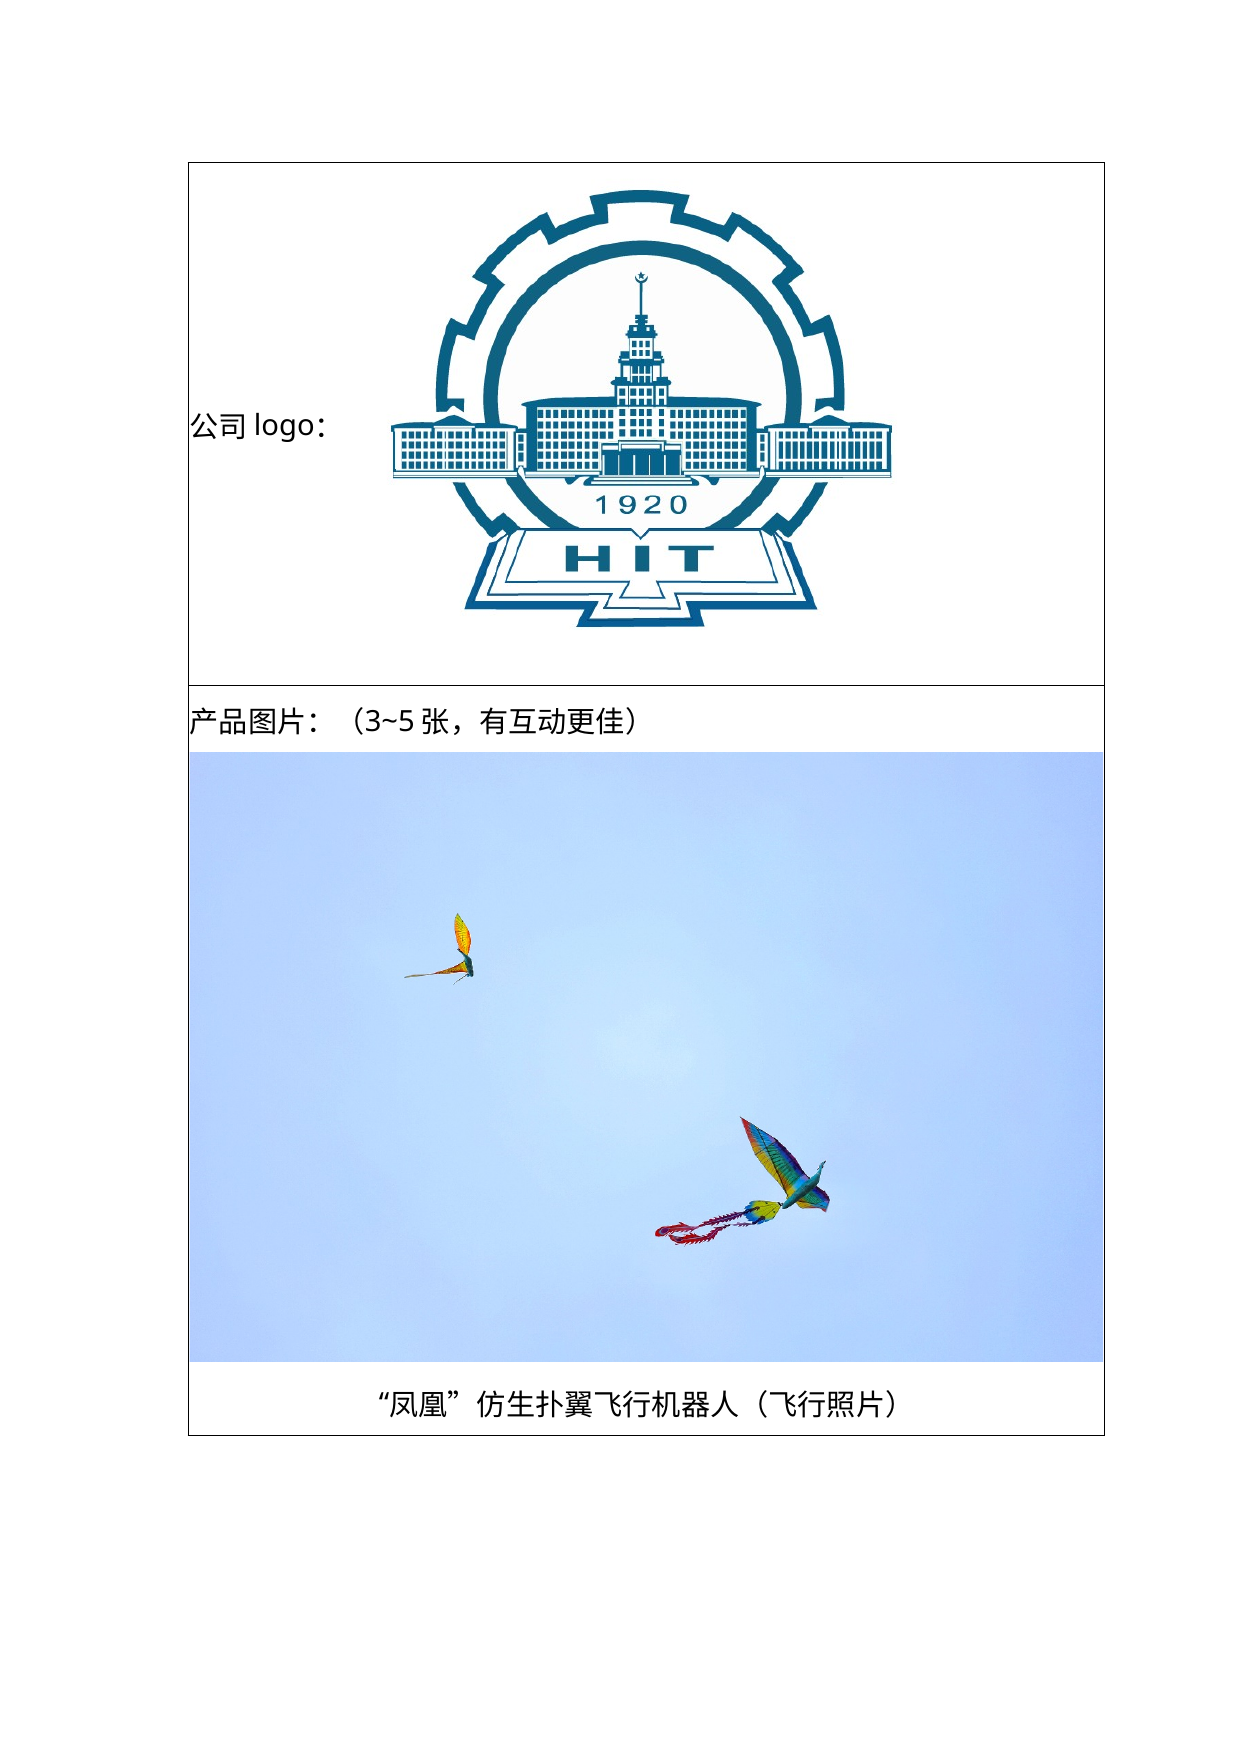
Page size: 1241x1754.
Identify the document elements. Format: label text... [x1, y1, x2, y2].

table_cell 公司logo： [189, 163, 1104, 684]
table_cell 产品图片：（3~5张，有互动更佳） “凤凰”仿生扑翼飞行机器人（飞行照片） “凤凰”仿生扑翼飞行机器人（参展无人机展） “凤凰”仿生扑翼飞行机器人（春晚现场合影留念） “凤凰”仿生扑翼飞行机器人（春晚现场彩排） 脊柱型四足机器人 脊柱型四足机器人 球腿复合机器人 球腿复合机器人 球腿复合机器人 球腿复合机器人 绳牵引并联机器人 绳牵引并联机器人 绳牵引并联机器人 [189, 686, 1104, 752]
table_cell 产品图片：（3~5张，有互动更佳） “凤凰”仿生扑翼飞行机器人（飞行照片） “凤凰”仿生扑翼飞行机器人（参展无人机展） “凤凰”仿生扑翼飞行机器人（春晚现场合影留念） “凤凰”仿生扑翼飞行机器人（春晚现场彩排） 脊柱型四足机器人 脊柱型四足机器人 球腿复合机器人 球腿复合机器人 球腿复合机器人 球腿复合机器人 绳牵引并联机器人 绳牵引并联机器人 绳牵引并联机器人 [189, 1362, 1104, 1435]
picture [343, 164, 946, 657]
picture [189, 752, 1104, 1362]
